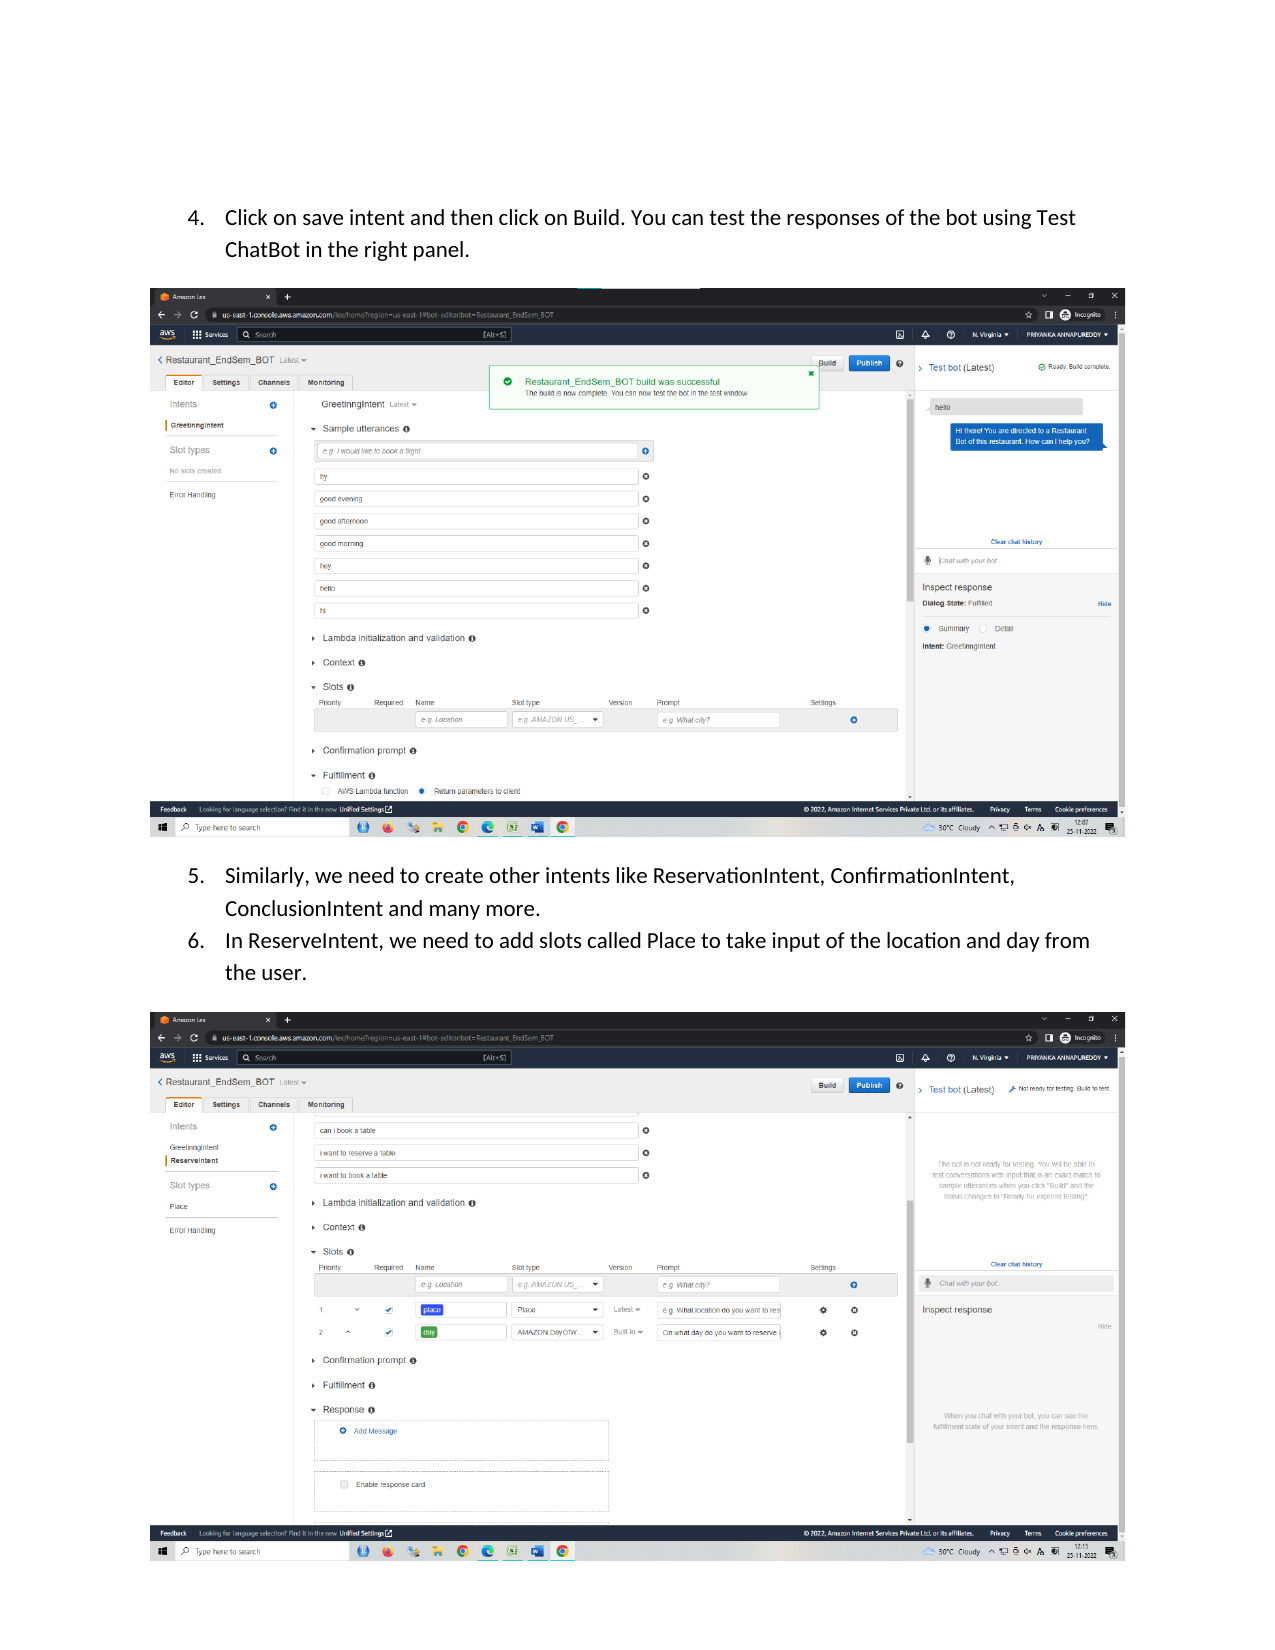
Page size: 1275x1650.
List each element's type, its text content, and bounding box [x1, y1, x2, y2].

list In ReserveIntent, we need to add slots called Place to take input of the location and day from the user. [187, 926, 1125, 986]
list Similarly, we need to create other intents like ReservationIntent, ConfirmationIntent, ConclusionIntent and many more. [187, 862, 1125, 922]
picture [150, 1012, 1125, 1561]
list Click on save intent and then click on Build. You can test the responses of the bot using Test ChatBot in the right panel. [187, 203, 1125, 263]
picture [150, 288, 1125, 837]
